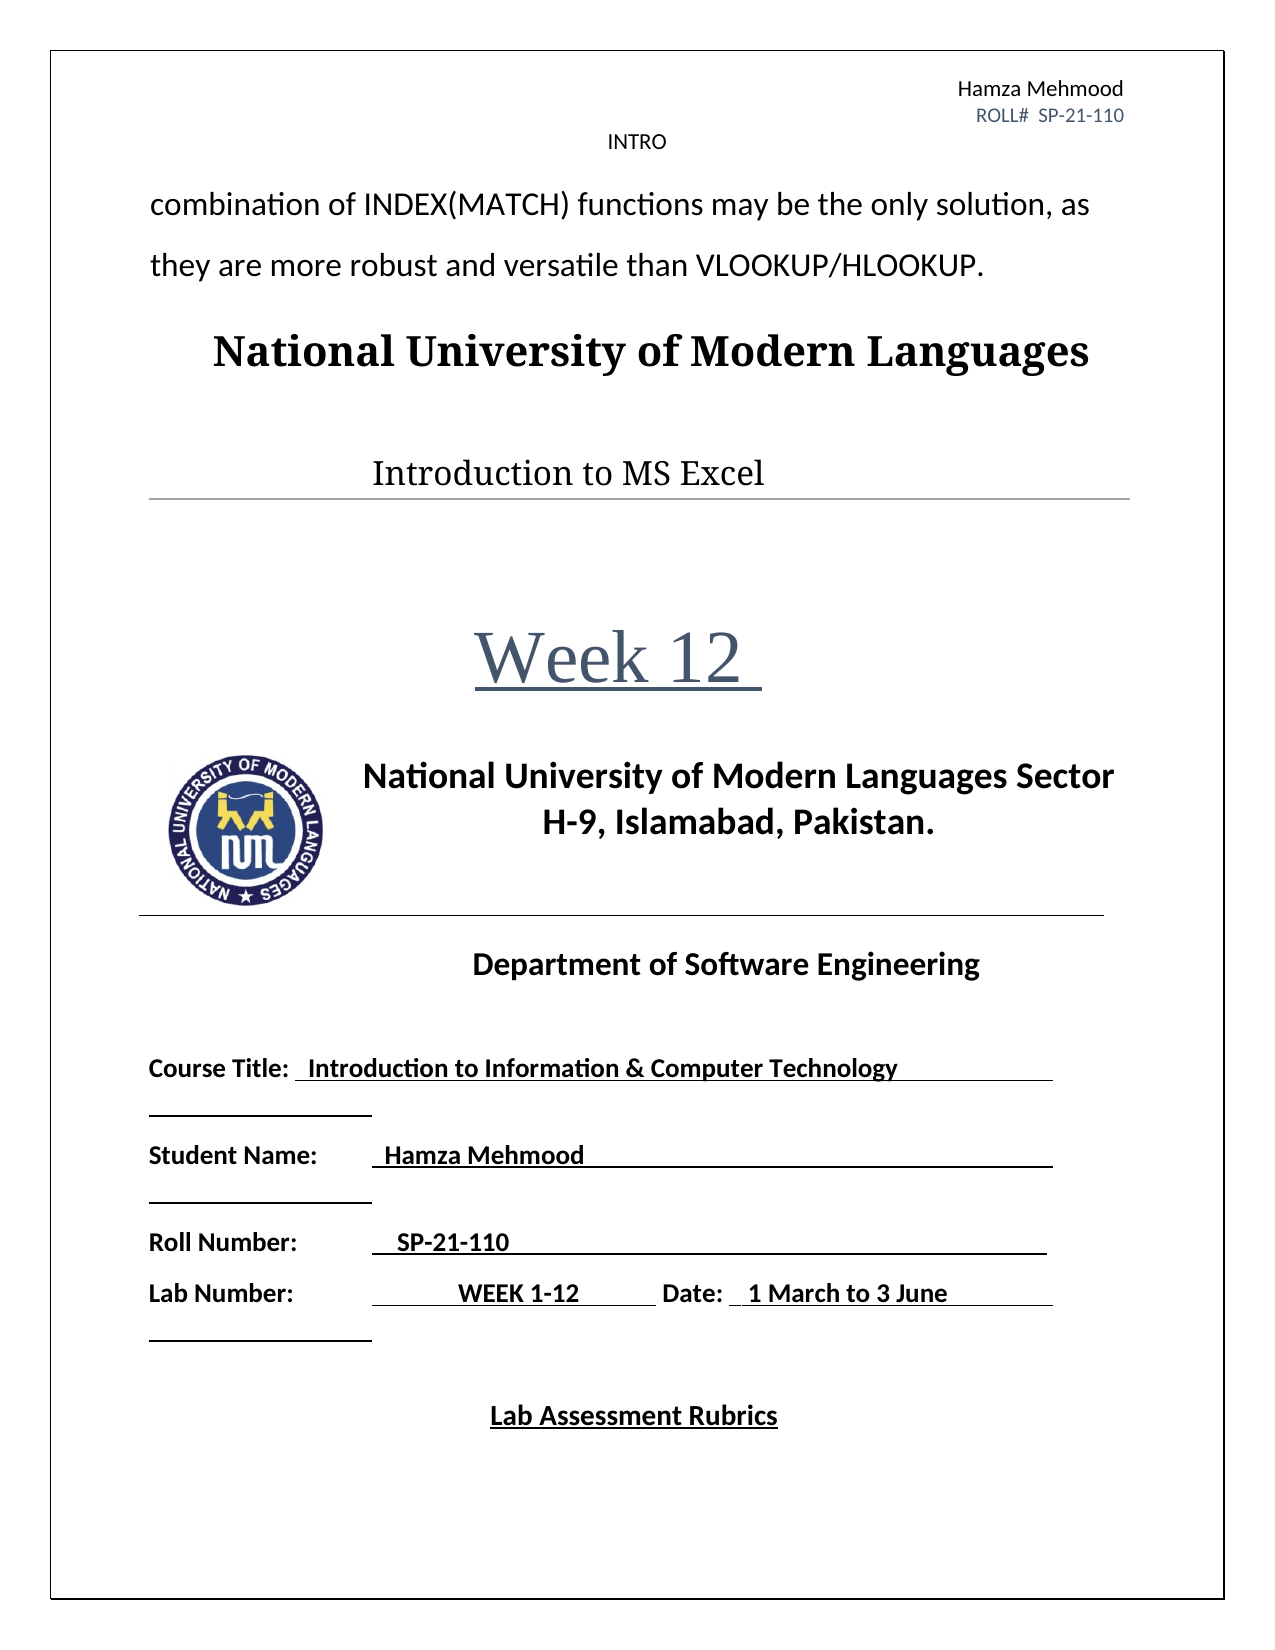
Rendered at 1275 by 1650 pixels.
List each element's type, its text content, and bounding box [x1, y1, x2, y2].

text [150, 183, 1124, 285]
text Roll Number: SP-21-110 [148, 1225, 1124, 1258]
text National University of Modern Languages [213, 322, 1124, 379]
text National University of Modern Languages Sector H-9, Islamabad, Pakistan. [354, 752, 1124, 844]
text Introduction to MS Excel [372, 449, 1124, 495]
subtitle Week 12 [150, 612, 1067, 698]
text Lab Assessment Rubrics [150, 1397, 1118, 1432]
picture [168, 753, 323, 907]
text Department of Software Engineering [472, 943, 1124, 984]
text Lab Number: WEEK 1-12 Date: 1 March to 3 June [148, 1276, 1124, 1345]
text Student Name: Hamza Mehmood [148, 1138, 1124, 1207]
text Course Title: Introduction to Information & Computer Technology [148, 1051, 1124, 1120]
